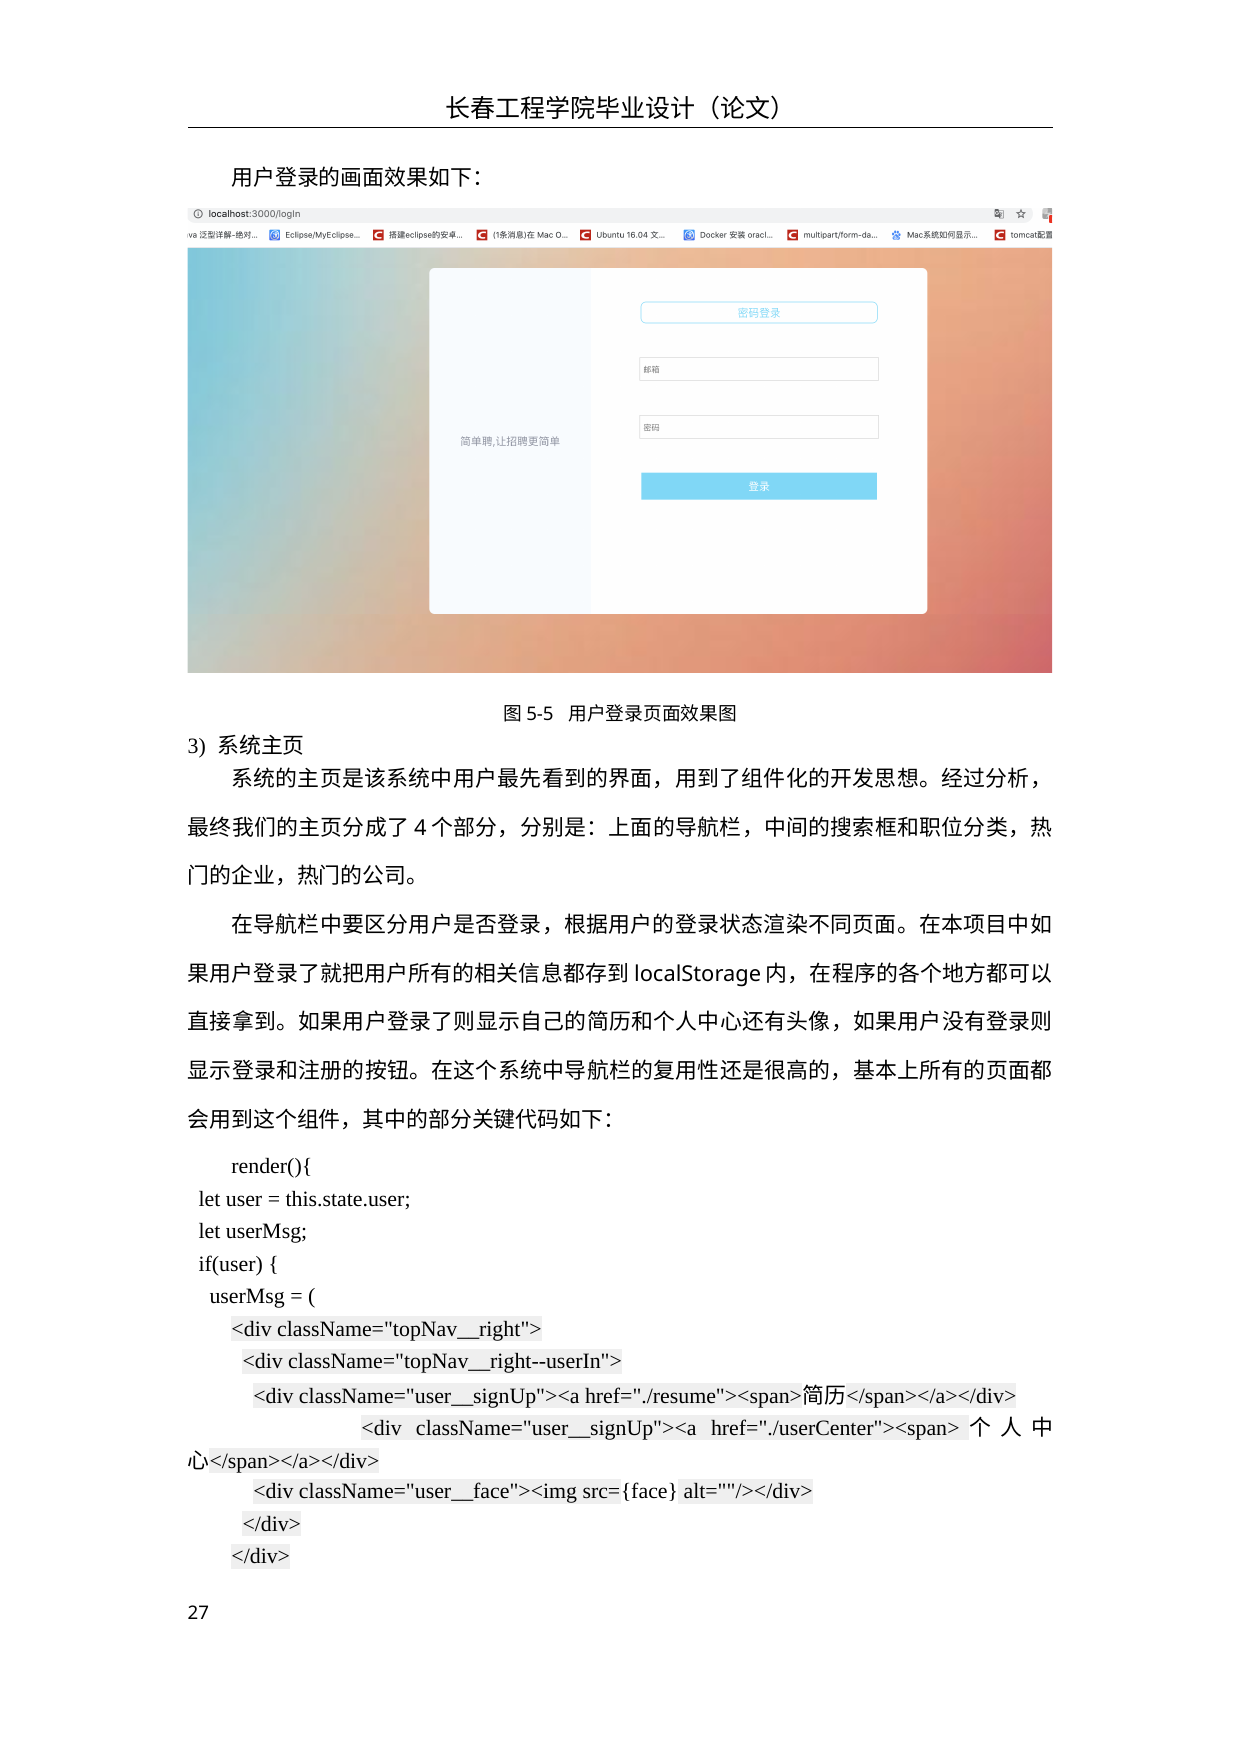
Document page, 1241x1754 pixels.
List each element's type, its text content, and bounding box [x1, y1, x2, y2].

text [187, 1150, 1053, 1572]
picture [187, 208, 1053, 673]
text 图5-5 用户登录页面效果图 [187, 696, 1053, 728]
text 用户登录的画面效果如下： [187, 160, 1053, 192]
text 3) 系统主页 [187, 728, 1053, 761]
text 在导航栏中要区分用户是否登录，根据用户的登录状态渲染不同页面。在本项目中如果用户登录了就把用户所有的相关信息都存到localStorage内，在程序的各个地方都可以直接拿到。如果用户登录了则显示自己的简历和个人中心还有头像，如果用户没有登录则显示登录和注册的按钮。在这个系统中导航栏的复用性还是很高的，基本上所有的页面都会用到这个组件，其中的部分关键代码如下： [187, 906, 1053, 1134]
text 系统的主页是该系统中用户最先看到的界面，用到了组件化的开发思想。经过分析，最终我们的主页分成了4个部分，分别是：上面的导航栏，中间的搜索框和职位分类，热门的企业，热门的公司。 [187, 761, 1053, 891]
